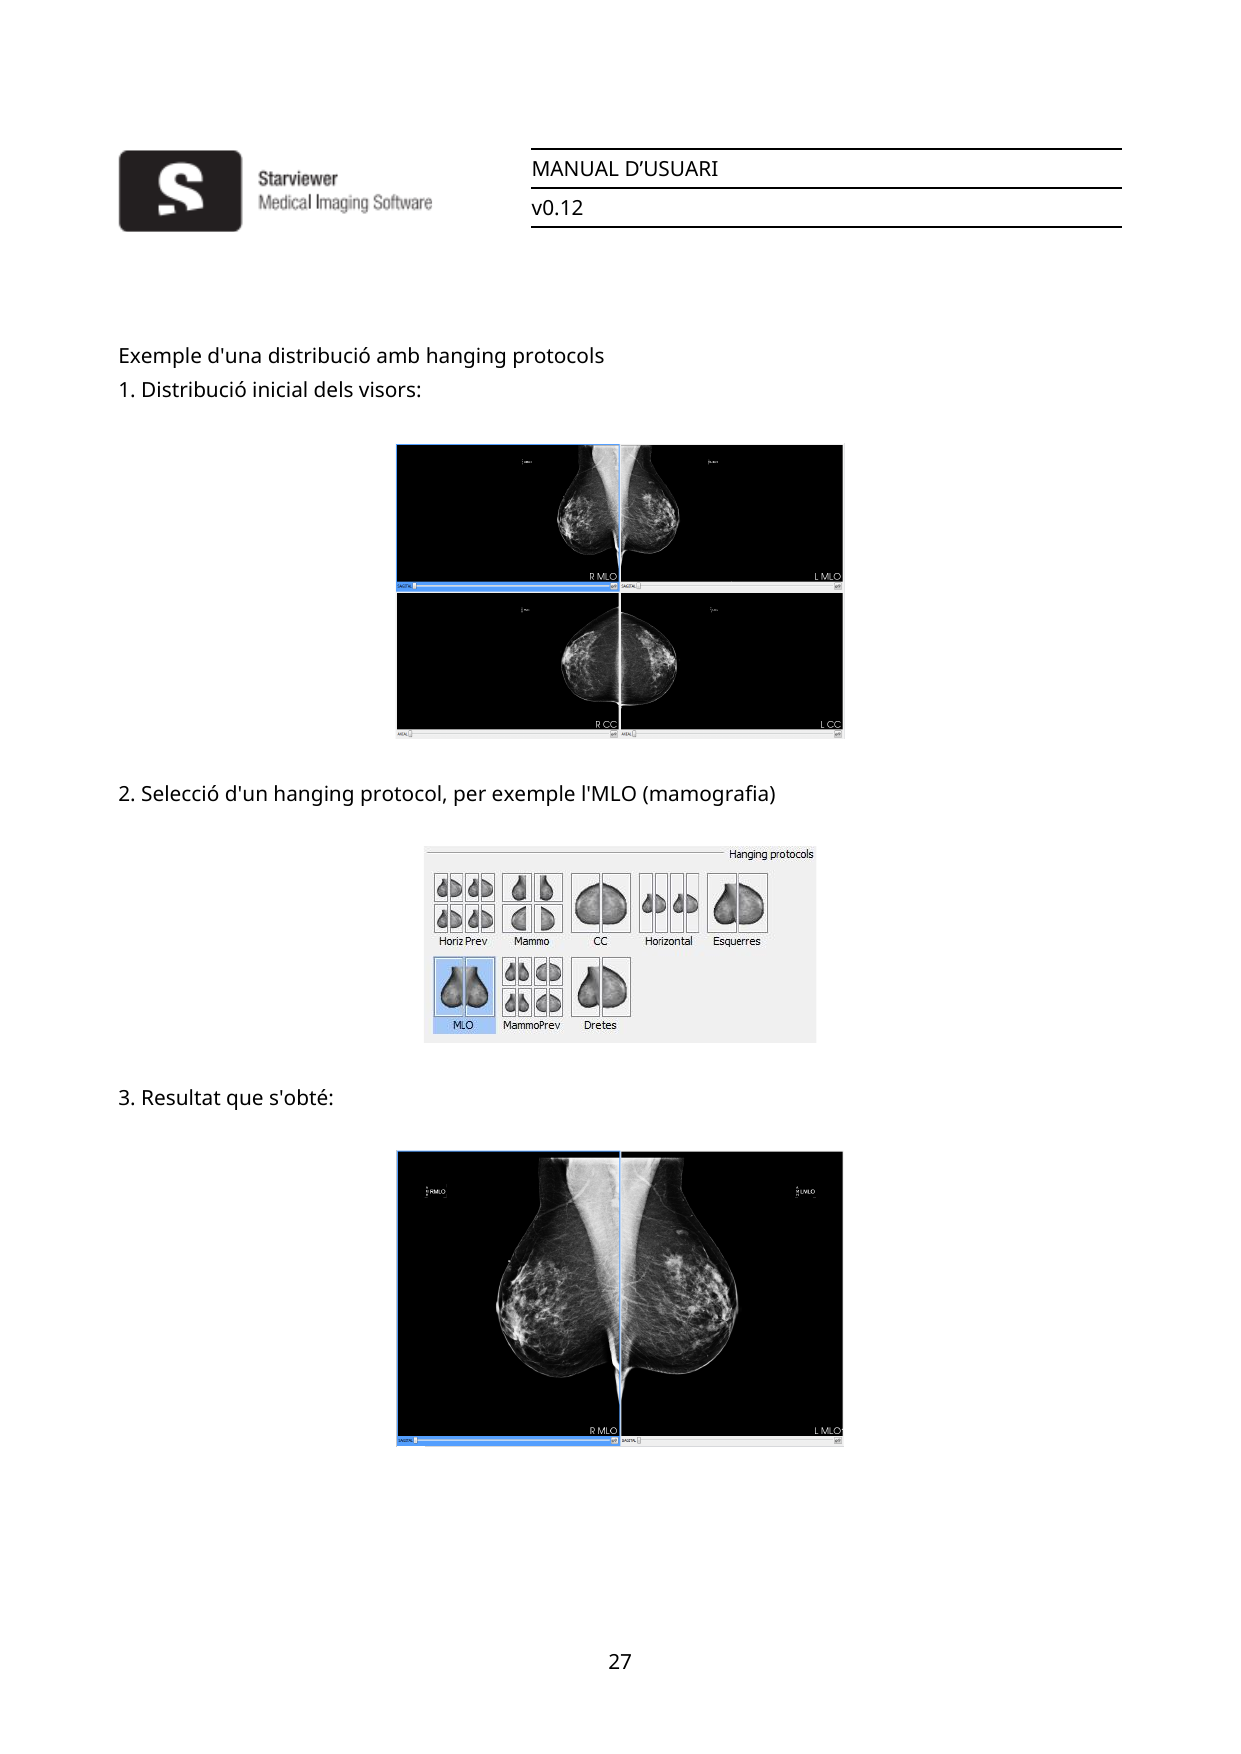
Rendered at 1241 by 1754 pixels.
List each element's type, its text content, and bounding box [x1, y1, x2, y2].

text Exemple d'una distribució amb hanging protocols [118, 341, 1122, 370]
text 1. Distribució inicial dels visors: [118, 376, 1122, 404]
text 3. Resultat que s'obté: [118, 1083, 1122, 1111]
picture [423, 846, 817, 1043]
picture [395, 443, 845, 739]
text 2. Selecció d'un hanging protocol, per exemple l'MLO (mamografia) [118, 779, 1122, 807]
picture [396, 1150, 844, 1447]
